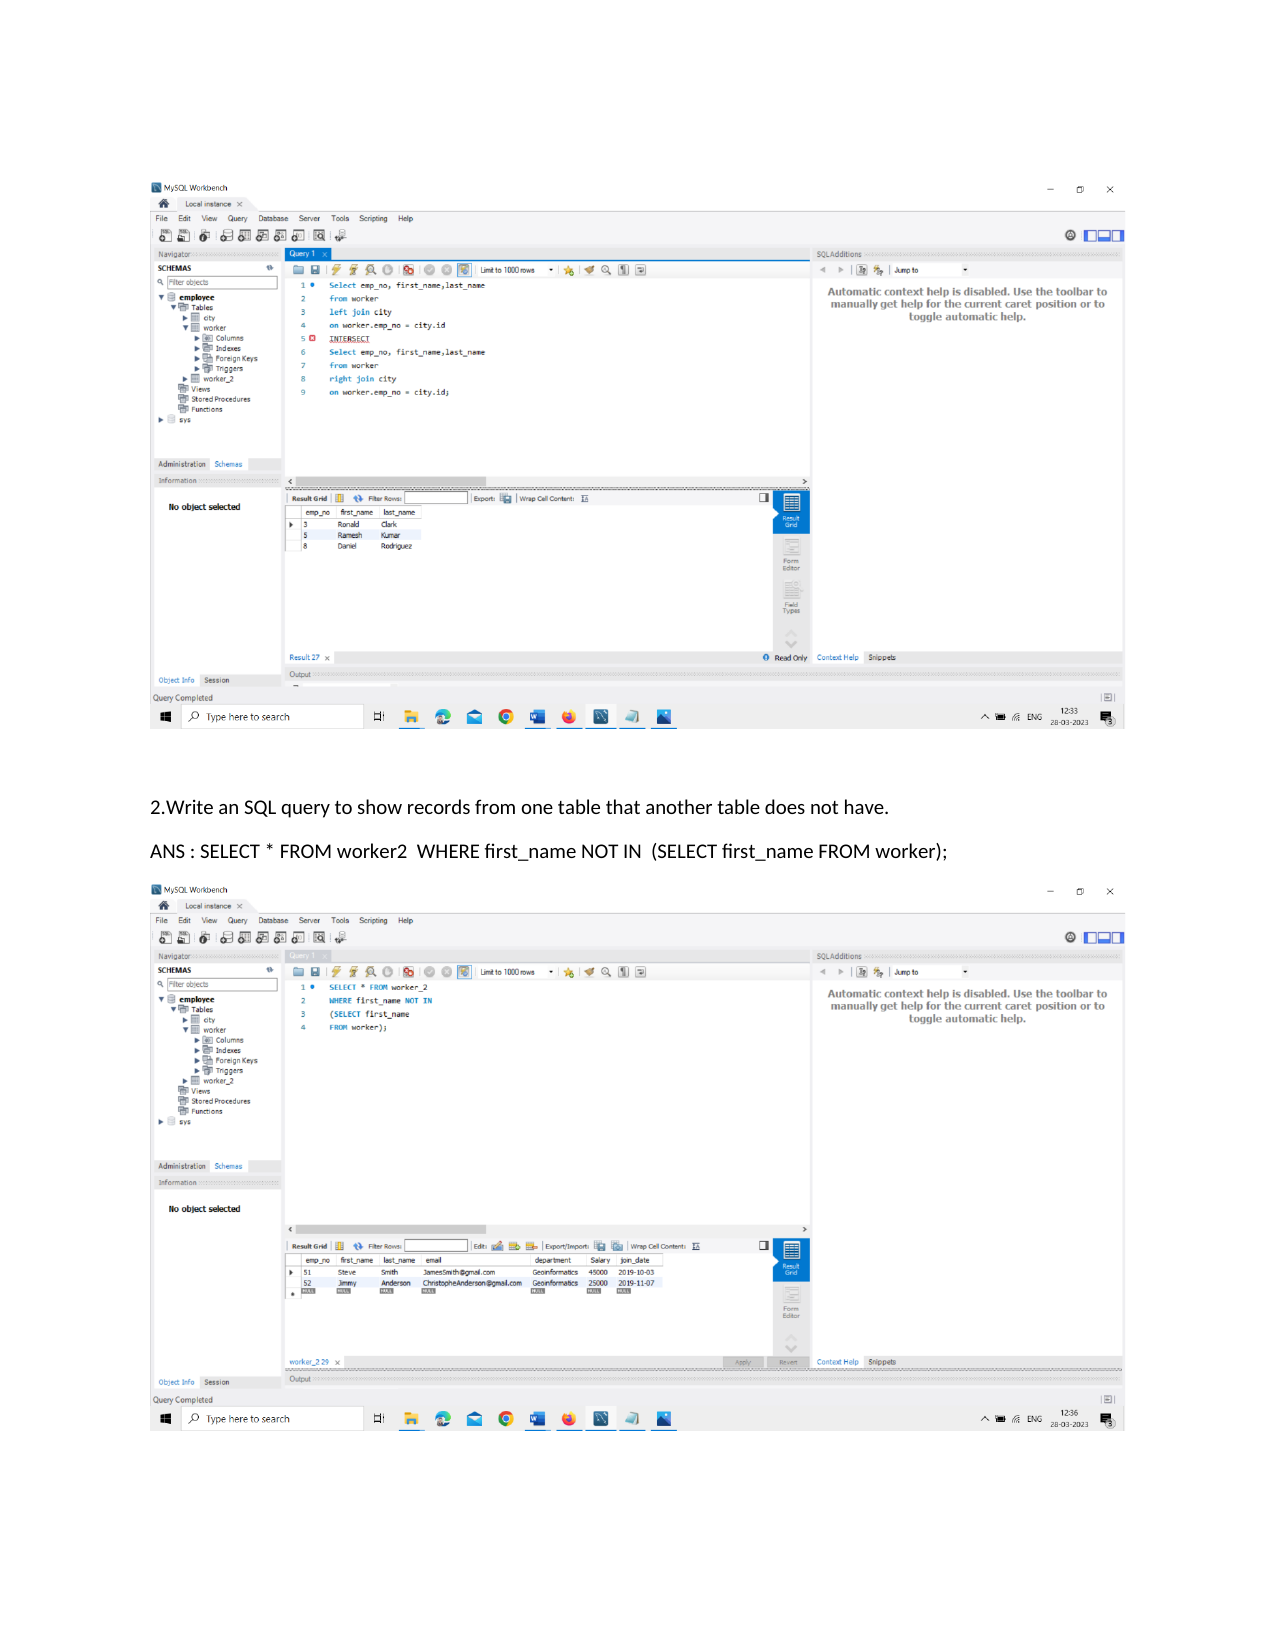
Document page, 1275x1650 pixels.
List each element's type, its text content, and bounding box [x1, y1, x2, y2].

text ANS : SELECT * FROM worker2 WHERE first_name NOT IN (SELECT first_name FROM worker); [150, 838, 1125, 864]
text 2.Write an SQL query to show records from one table that another table does not have. [150, 794, 1125, 819]
picture [150, 882, 1125, 1431]
picture [150, 180, 1125, 729]
